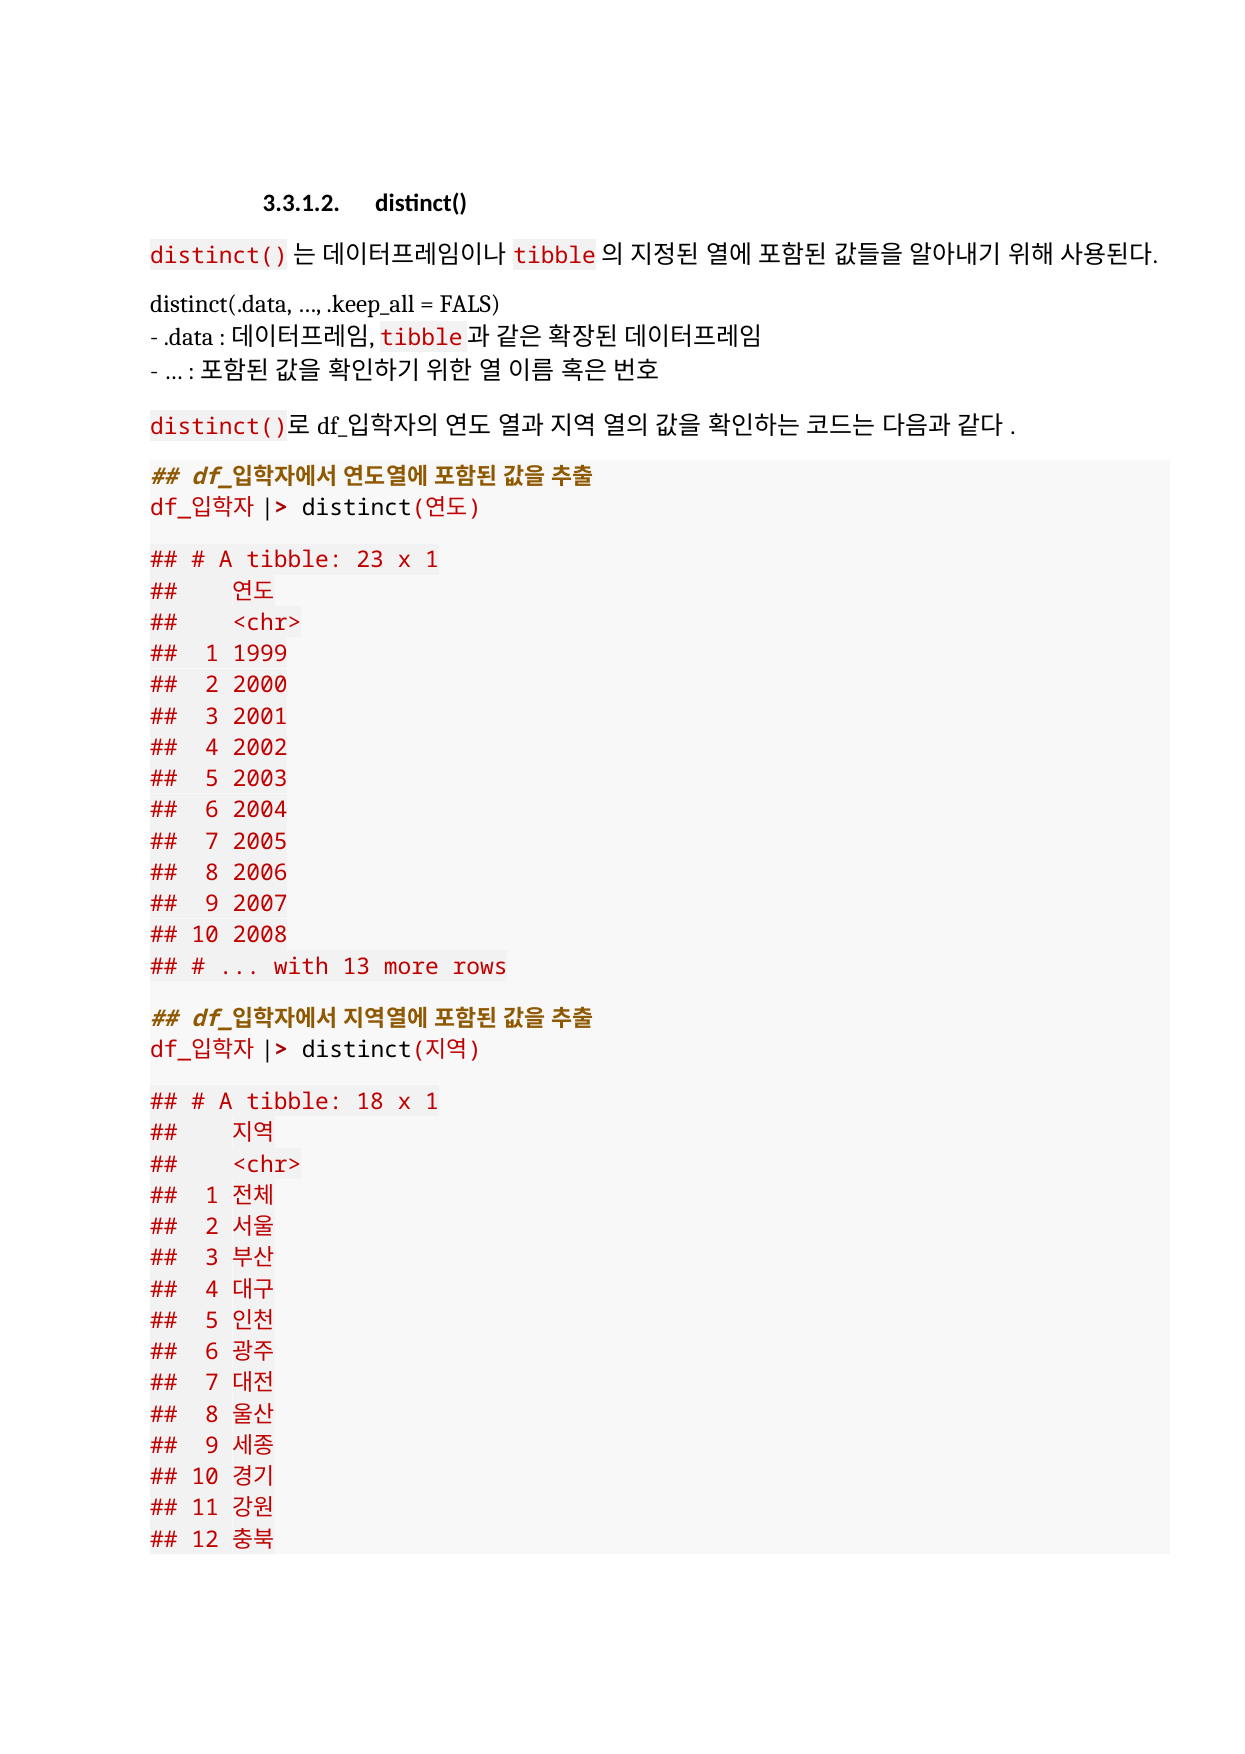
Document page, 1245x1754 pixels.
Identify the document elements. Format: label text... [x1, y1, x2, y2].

text ## # A tibble: 23 x 1 ## 연도 ## <chr> ## 1 1999 ## 2 2000 ## 3 2001 ## 4 2002 ## 5 2003 ## 6 2004 ## 7 2005 ## 8 2006 ## 9 2007 ## 10 2008 ## # ... with 13 more rows [150, 543, 1170, 981]
text distinct() 는 데이터프레임이나 tibble 의 지정된 열에 포함된 값들을 알아내기 위해 사용된다. [150, 237, 1170, 271]
subtitle distinct() [262, 187, 1170, 218]
text ## df_입학자에서 연도열에 포함된 값을 추출 df_입학자 |> distinct(연도) [481, 460, 1170, 523]
text distinct()로 df_입학자의 연도 열과 지역 열의 값을 확인하는 코드는 다음과 같다 . [150, 407, 1170, 441]
text distinct(.data, …, .keep_all = FALS) - .data : 데이터프레임, tibble과 같은 확장된 데이터프레임 - … : 포함된 값을 확인하기 위한 열 이름 혹은 번호 [150, 289, 1170, 386]
text ## df_입학자에서 지역열에 포함된 값을 추출 df_입학자 |> distinct(지역) [481, 1002, 1170, 1064]
